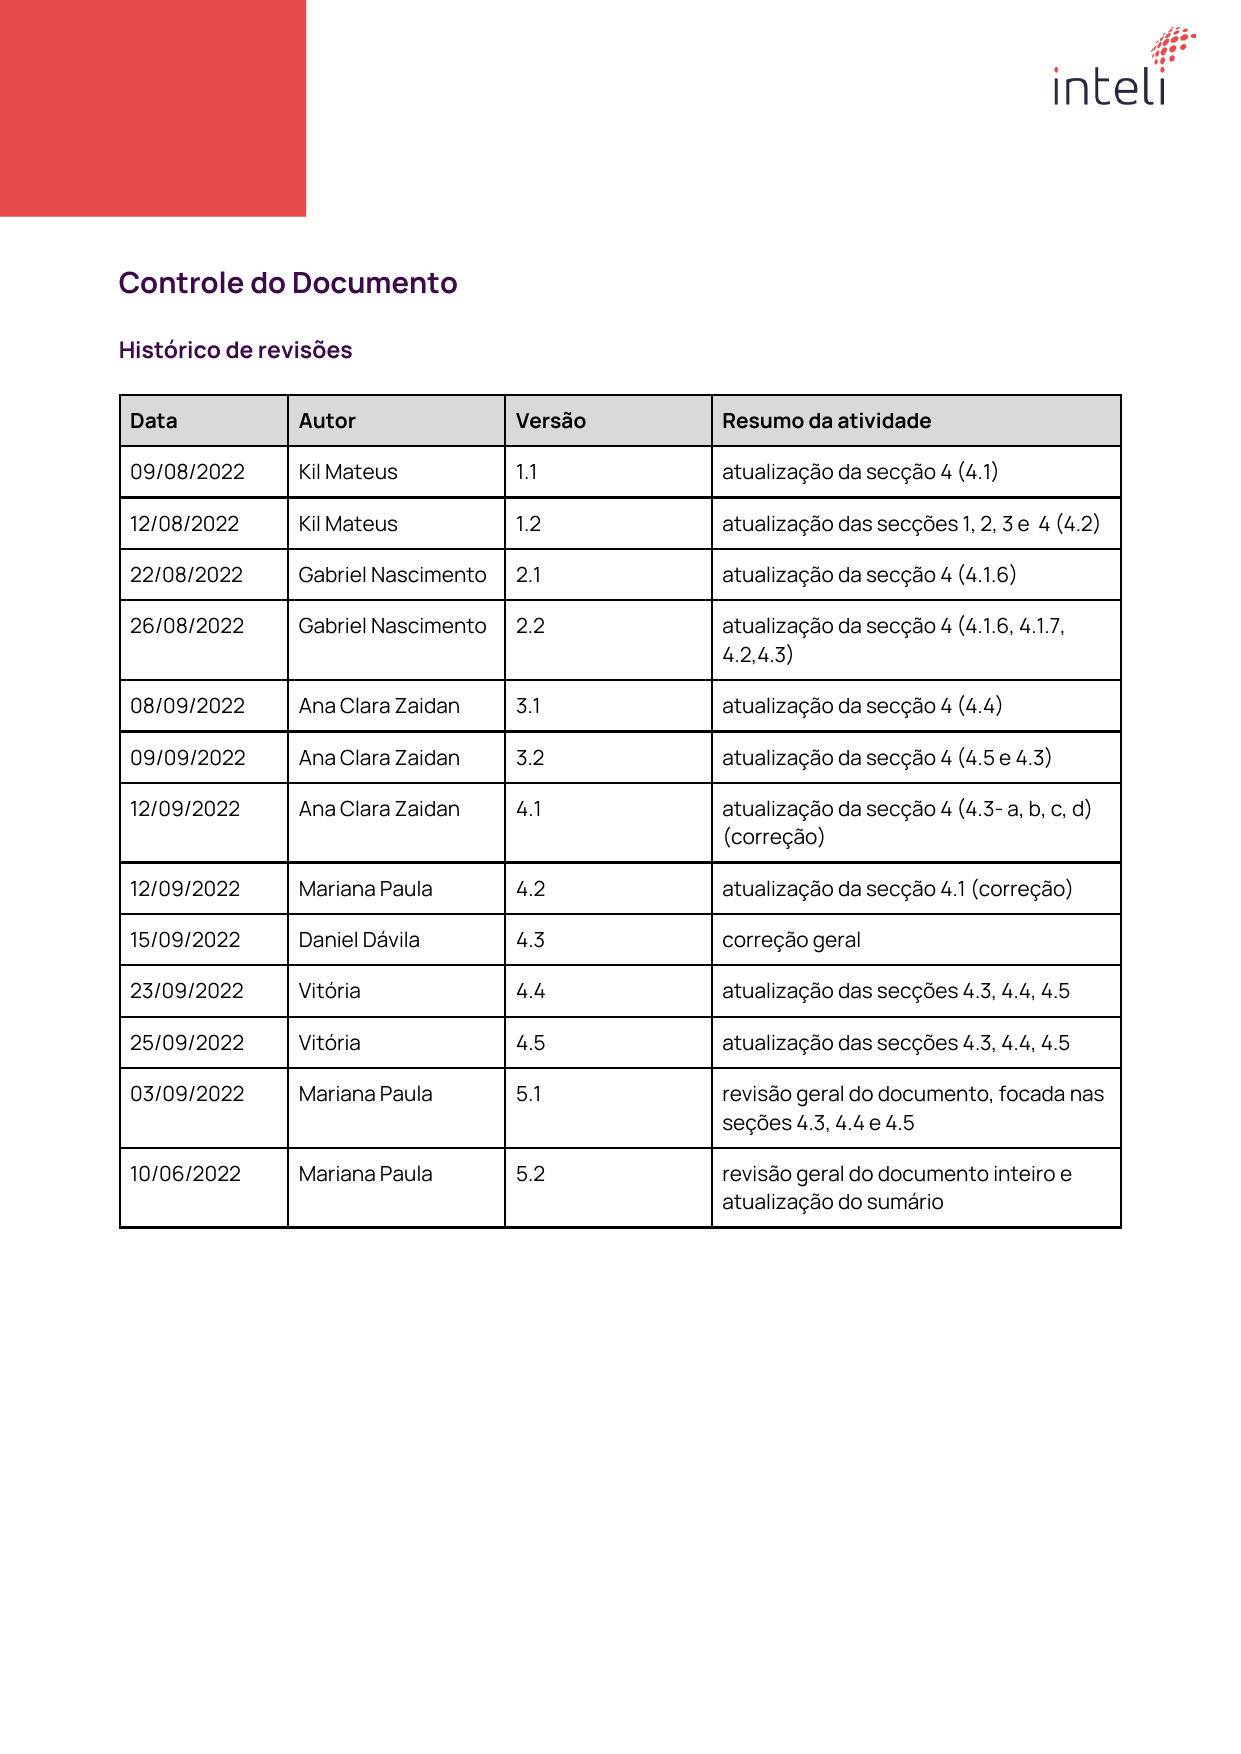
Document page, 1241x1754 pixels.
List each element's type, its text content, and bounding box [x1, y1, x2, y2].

table_cell Ana Clara Zaidan [289, 733, 504, 782]
table_cell 2.2 [506, 601, 711, 679]
table_cell Kil Mateus [289, 447, 504, 496]
table_cell 4.1 [506, 784, 711, 861]
table_cell revisão geral do documento, focada nas seções 4.3, 4.4 e 4.5 [713, 1069, 1120, 1147]
table_header Data [121, 396, 287, 445]
table_cell Vitória [289, 966, 504, 1016]
table_cell 22/08/2022 [121, 550, 287, 599]
table_cell Gabriel Nascimento [289, 601, 504, 679]
table_cell 12/09/2022 [121, 864, 287, 913]
table_cell correção geral [713, 915, 1120, 964]
table_cell 5.2 [506, 1149, 711, 1226]
table_cell 23/09/2022 [121, 966, 287, 1016]
table_cell 2.1 [506, 550, 711, 599]
table_cell 5.1 [506, 1069, 711, 1147]
table_cell atualização da secção 4 (4.1.6, 4.1.7, 4.2,4.3) [713, 601, 1120, 679]
table_header Autor [289, 396, 504, 445]
table_cell Vitória [289, 1018, 504, 1067]
table_cell Mariana Paula [289, 1069, 504, 1147]
table_cell Gabriel Nascimento [289, 550, 504, 599]
table_cell 1.1 [506, 447, 711, 496]
table_cell 08/09/2022 [121, 681, 287, 730]
table_cell Ana Clara Zaidan [289, 681, 504, 730]
table_cell atualização da secção 4.1 (correção) [713, 864, 1120, 913]
text Controle do Documento [118, 124, 1122, 302]
table_cell 12/09/2022 [121, 784, 287, 861]
table_cell 4.5 [506, 1018, 711, 1067]
table_cell atualização da secção 4 (4.5 e 4.3) [713, 733, 1120, 782]
table_cell 4.3 [506, 915, 711, 964]
table_cell atualização das secções 4.3, 4.4, 4.5 [713, 966, 1120, 1016]
table_cell atualização das secções 4.3, 4.4, 4.5 [713, 1018, 1120, 1067]
table_cell 3.1 [506, 681, 711, 730]
table_cell 09/08/2022 [121, 447, 287, 496]
table_cell atualização das secções 1, 2, 3 e 4 (4.2) [713, 499, 1120, 548]
table_cell 09/09/2022 [121, 733, 287, 782]
table_cell 10/06/2022 [121, 1149, 287, 1226]
table_cell Ana Clara Zaidan [289, 784, 504, 861]
table_cell Daniel Dávila [289, 915, 504, 964]
table_cell 26/08/2022 [121, 601, 287, 679]
table_cell atualização da secção 4 (4.1.6) [713, 550, 1120, 599]
table_header Versão [506, 396, 711, 445]
table_cell 12/08/2022 [121, 499, 287, 548]
table_cell 1.2 [506, 499, 711, 548]
table_cell revisão geral do documento inteiro e atualização do sumário [713, 1149, 1120, 1226]
table_cell Kil Mateus [289, 499, 504, 548]
table_cell atualização da secção 4 (4.1) [713, 447, 1120, 496]
table_cell Mariana Paula [289, 864, 504, 913]
table_cell atualização da secção 4 (4.4) [713, 681, 1120, 730]
picture [1054, 27, 1197, 105]
table_cell Mariana Paula [289, 1149, 504, 1226]
table_cell 3.2 [506, 733, 711, 782]
table_cell 25/09/2022 [121, 1018, 287, 1067]
table_header Resumo da atividade [713, 396, 1120, 445]
picture [0, 0, 307, 217]
table_cell 4.4 [506, 966, 711, 1016]
table_cell atualização da secção 4 (4.3- a, b, c, d)(correção) [713, 784, 1120, 861]
table_cell 15/09/2022 [121, 915, 287, 964]
text Histórico de revisões [118, 334, 1122, 366]
table_cell 4.2 [506, 864, 711, 913]
table_cell 03/09/2022 [121, 1069, 287, 1147]
